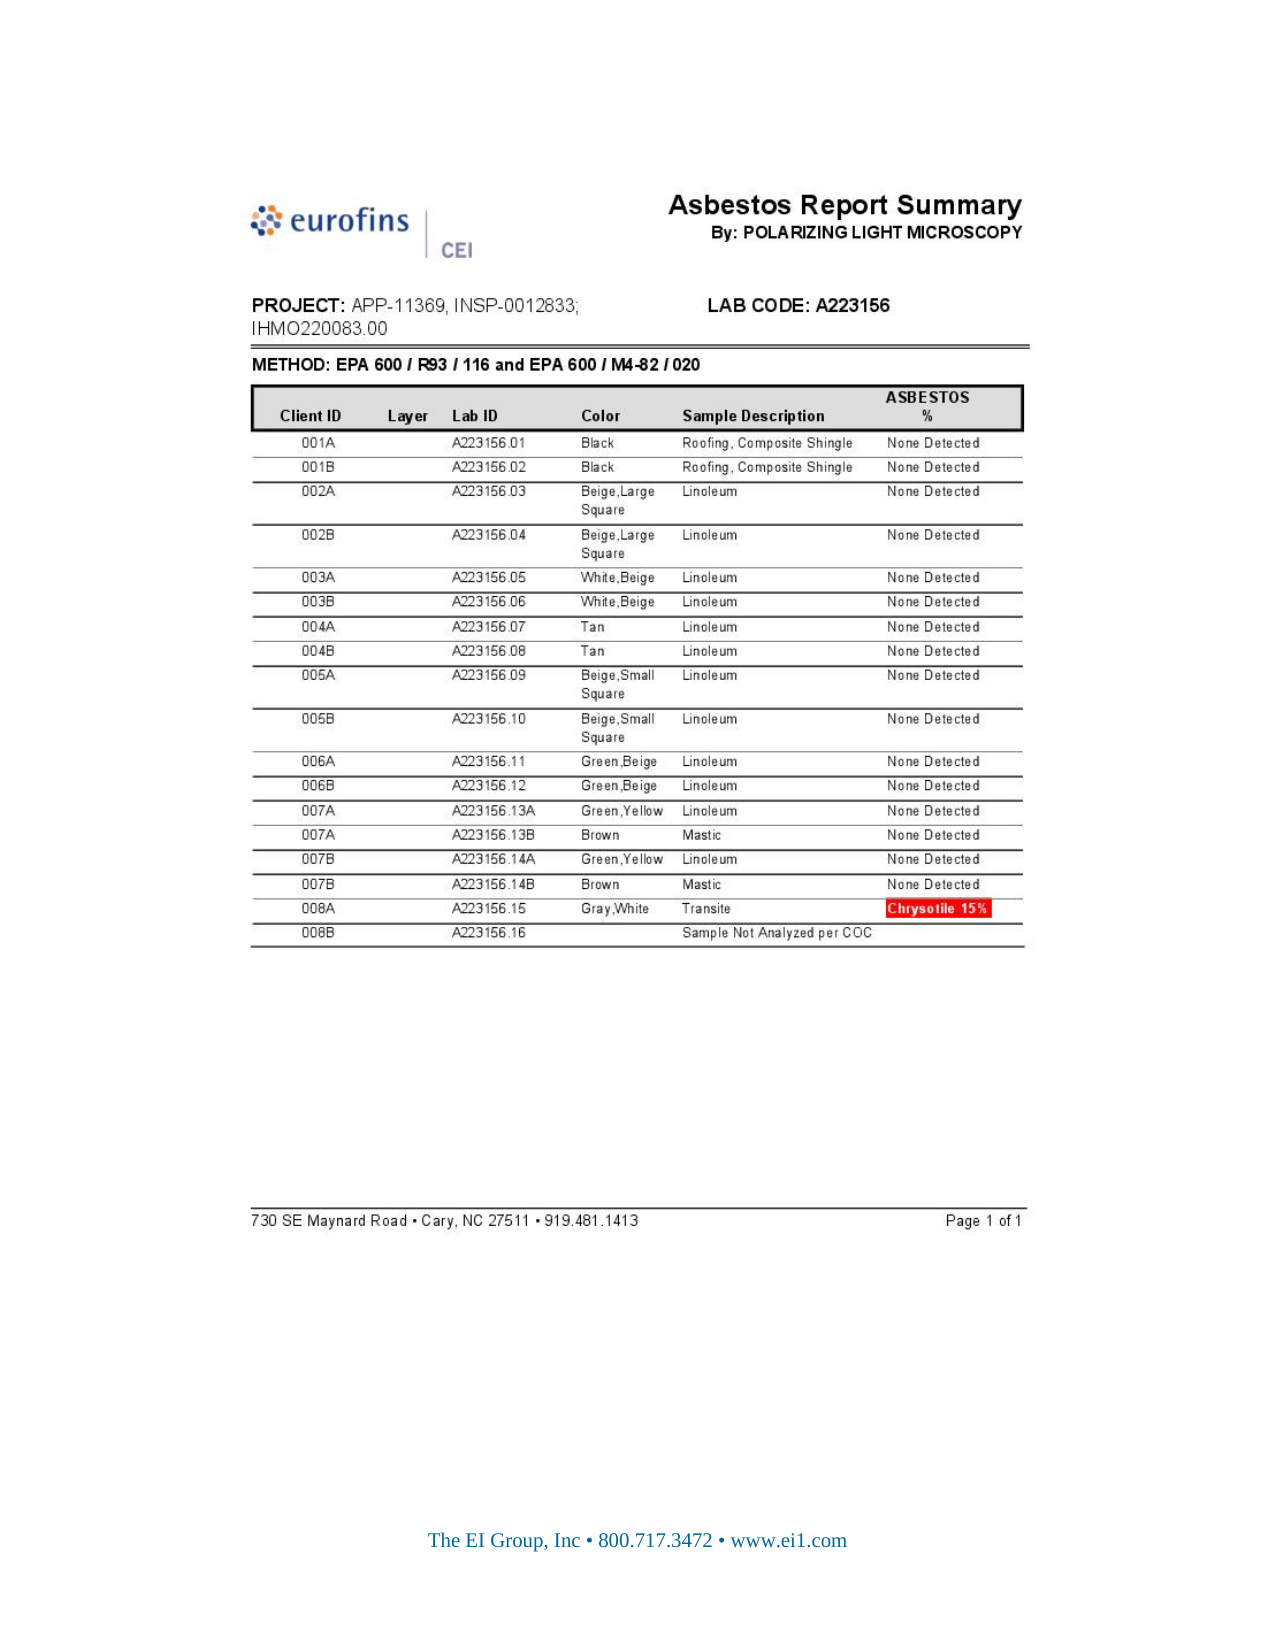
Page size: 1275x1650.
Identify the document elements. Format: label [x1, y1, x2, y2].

picture [427, 1533, 433, 1545]
picture [695, 1536, 701, 1547]
picture [658, 1536, 664, 1547]
table_header [121, 102, 1153, 1322]
picture [441, 1533, 447, 1545]
picture [168, 104, 1107, 1318]
picture [756, 1537, 765, 1543]
